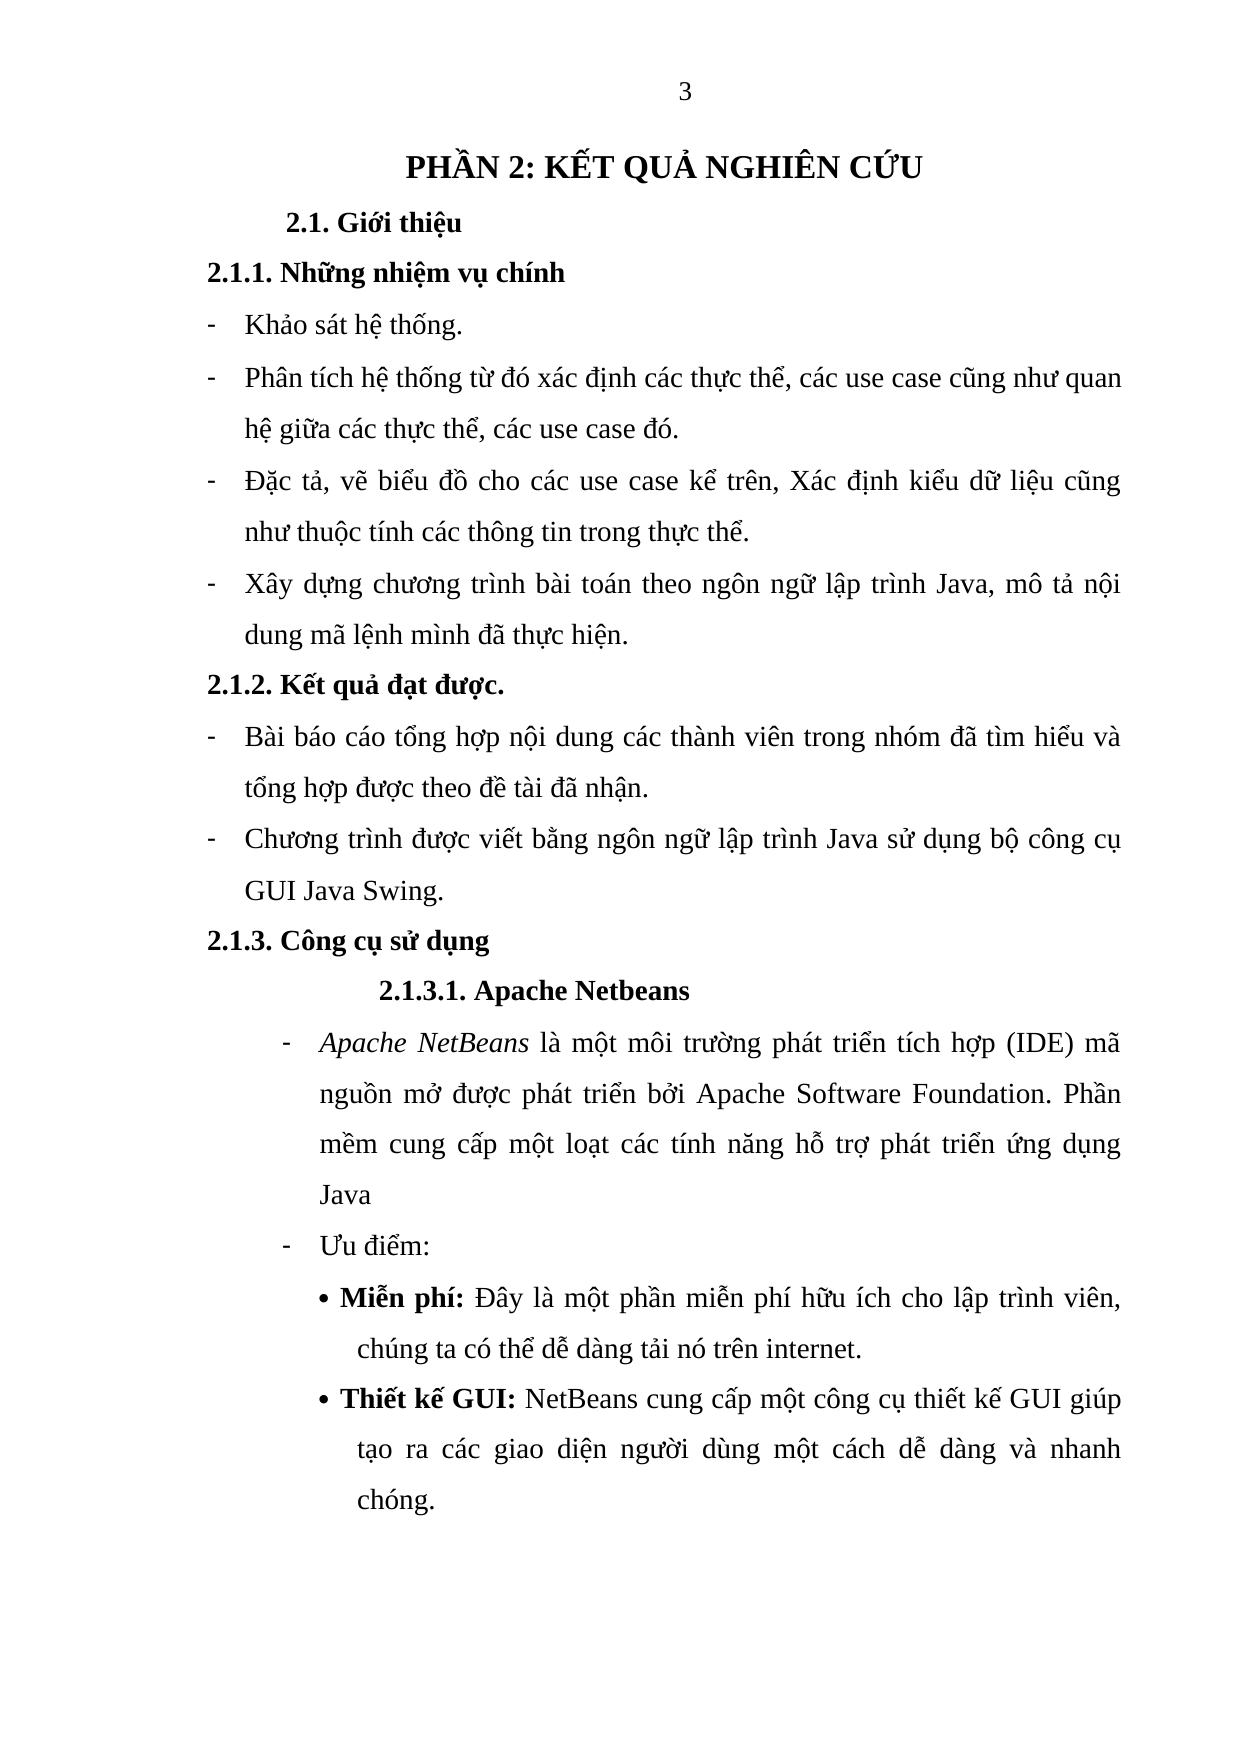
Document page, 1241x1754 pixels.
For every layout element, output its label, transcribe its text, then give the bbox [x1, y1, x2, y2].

list Thiết kế GUI: NetBeans cung cấp một công cụ thiết kế GUI giúp tạo ra các giao diện người dùng một cách dễ dàng và nhanh chóng. [319, 1381, 1122, 1515]
subtitle KẾT QUẢ NGHIÊN CỨU [207, 148, 1122, 186]
subtitle Apache Netbeans [337, 973, 1122, 1007]
subtitle Kết quả đạt được. [207, 667, 1122, 701]
list Phân tích hệ thống từ đó xác định các thực thể, các use case cũng như quan hệ giữa các thực thể, các use case đó. [207, 359, 1122, 445]
list Miễn phí: Đây là một phần miễn phí hữu ích cho lập trình viên, chúng ta có thể dễ dàng tải nó trên internet. [319, 1281, 1122, 1364]
list Apache NetBeans là một môi trường phát triển tích hợp (IDE) mã nguồn mở được phát triển bởi Apache Software Foundation. Phần mềm cung cấp một loạt các tính năng hỗ trợ phát triển ứng dụng Java [282, 1024, 1122, 1210]
list Đặc tả, vẽ biểu đồ cho các use case kể trên, Xác định kiểu dữ liệu cũng như thuộc tính các thông tin trong thực thể. [207, 462, 1122, 548]
list Xây dựng chương trình bài toán theo ngôn ngữ lập trình Java, mô tả nội dung mã lệnh mình đã thực hiện. [207, 565, 1122, 651]
subtitle Giới thiệu [244, 205, 1122, 239]
list Khảo sát hệ thống. [207, 306, 1122, 341]
subtitle Công cụ sử dụng [207, 923, 1122, 957]
subtitle Những nhiệm vụ chính [207, 256, 1122, 289]
list Bài báo cáo tổng hợp nội dung các thành viên trong nhóm đã tìm hiểu và tổng hợp được theo đề tài đã nhận. [207, 718, 1122, 804]
list Chương trình được viết bằng ngôn ngữ lập trình Java sử dụng bộ công cụ GUI Java Swing. [207, 820, 1122, 906]
list Ưu điểm: [282, 1227, 1122, 1263]
